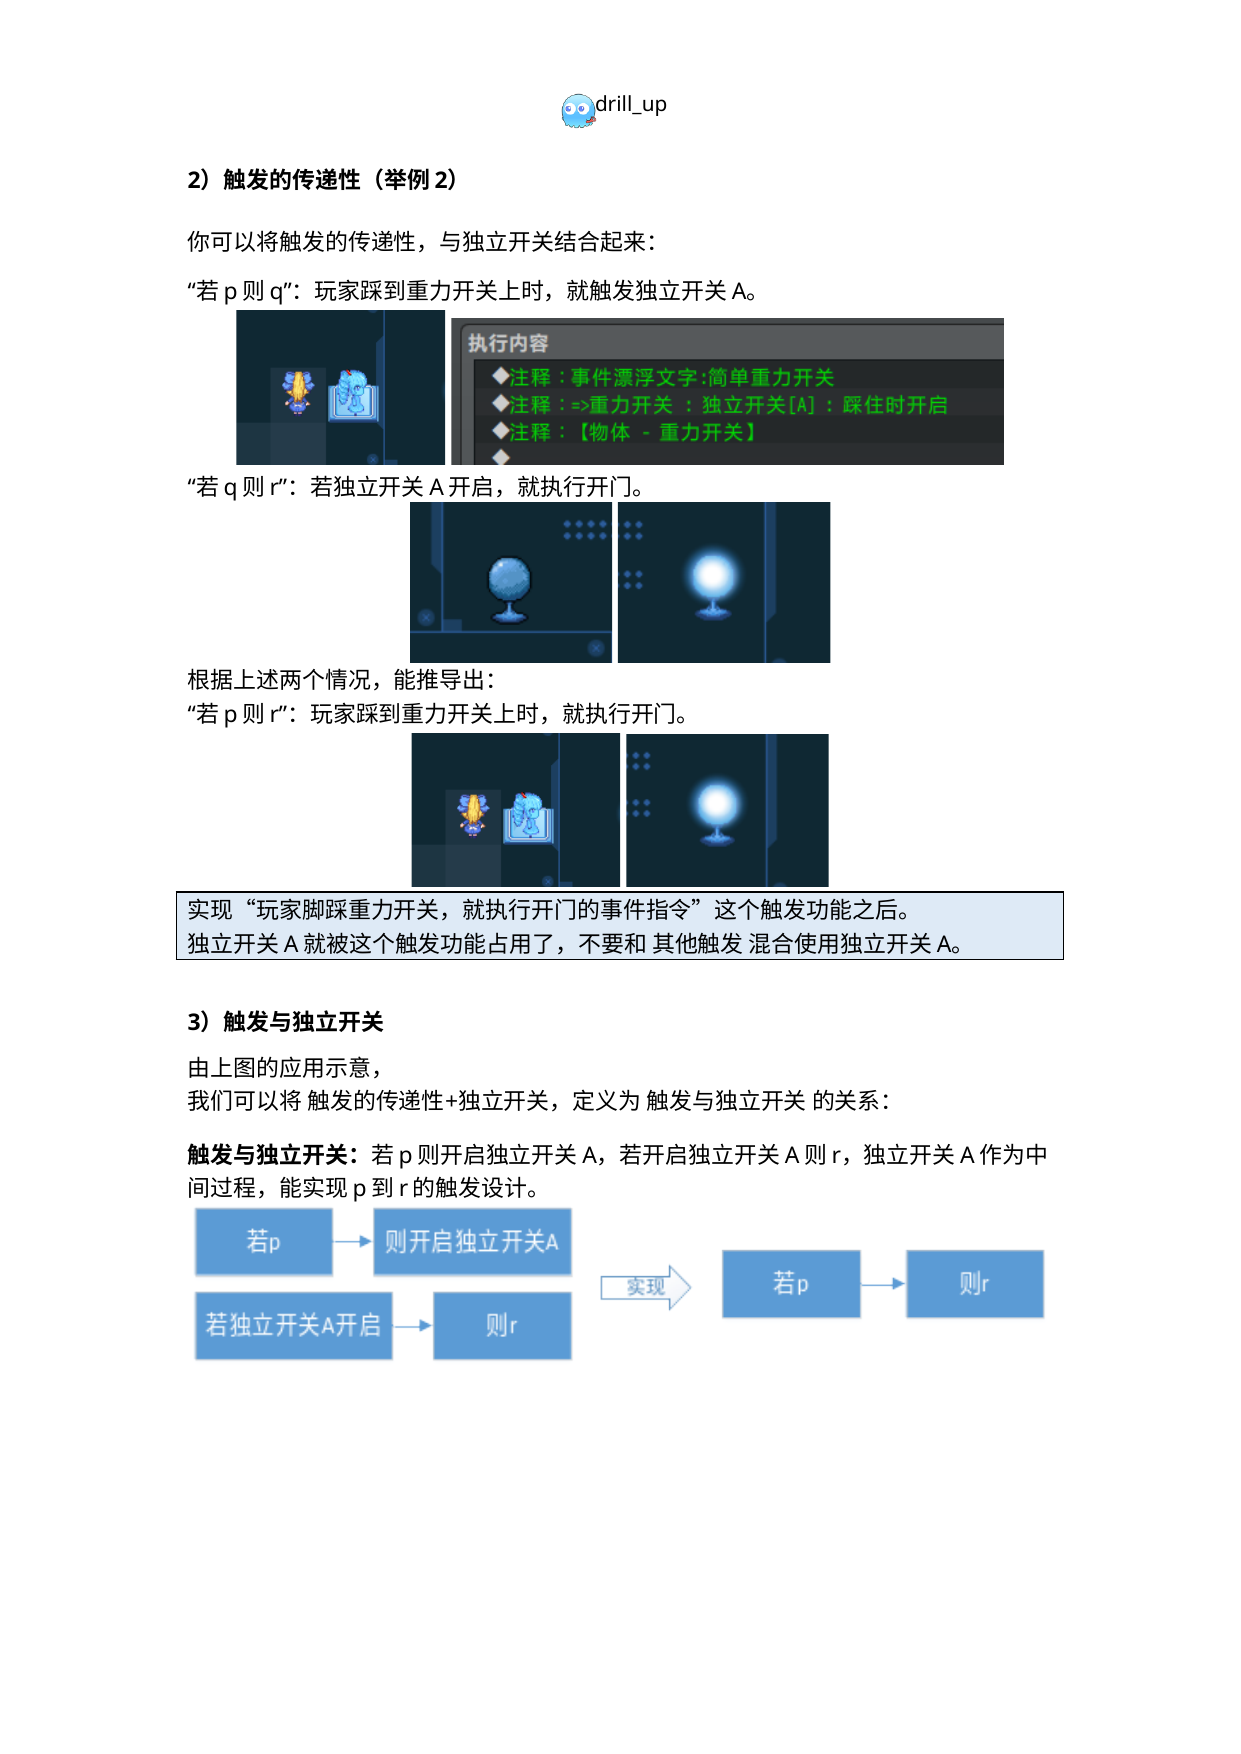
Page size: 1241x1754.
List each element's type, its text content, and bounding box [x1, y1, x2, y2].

picture [617, 502, 831, 663]
text 由上图的应用示意， [187, 1049, 1053, 1083]
picture [626, 734, 829, 887]
text 触发与独立开关：若p则开启独立开关A，若开启独立开关A则r，独立开关A作为中间过程，能实现p到r的触发设计。 [187, 1137, 1053, 1204]
text 根据上述两个情况，能推导出： [187, 662, 1053, 696]
picture [411, 733, 621, 887]
text 我们可以将 触发的传递性+独立开关，定义为 触发与独立开关 的关系： [187, 1083, 1053, 1116]
text “若p则r”：玩家踩到重力开关上时，就执行开门。 [187, 696, 1053, 729]
picture [410, 502, 613, 663]
picture [556, 88, 597, 130]
text 你可以将触发的传递性，与独立开关结合起来： [187, 208, 1053, 273]
picture [236, 310, 445, 465]
picture [451, 318, 1004, 465]
subtitle 2）触发的传递性（举例2） [187, 162, 1053, 195]
text “若q则r”：若独立开关A开启，就执行开门。 [187, 469, 1053, 502]
text “若p则q”：玩家踩到重力开关上时，就触发独立开关A。 [187, 273, 1053, 306]
subtitle 3）触发与独立开关 [187, 1004, 1053, 1037]
table_header 实现“玩家脚踩重力开关，就执行开门的事件指令”这个触发功能之后。 独立开关A就被这个触发功能占用了，不要和 其他触发 混合使用独立开关A。 [177, 893, 1063, 959]
